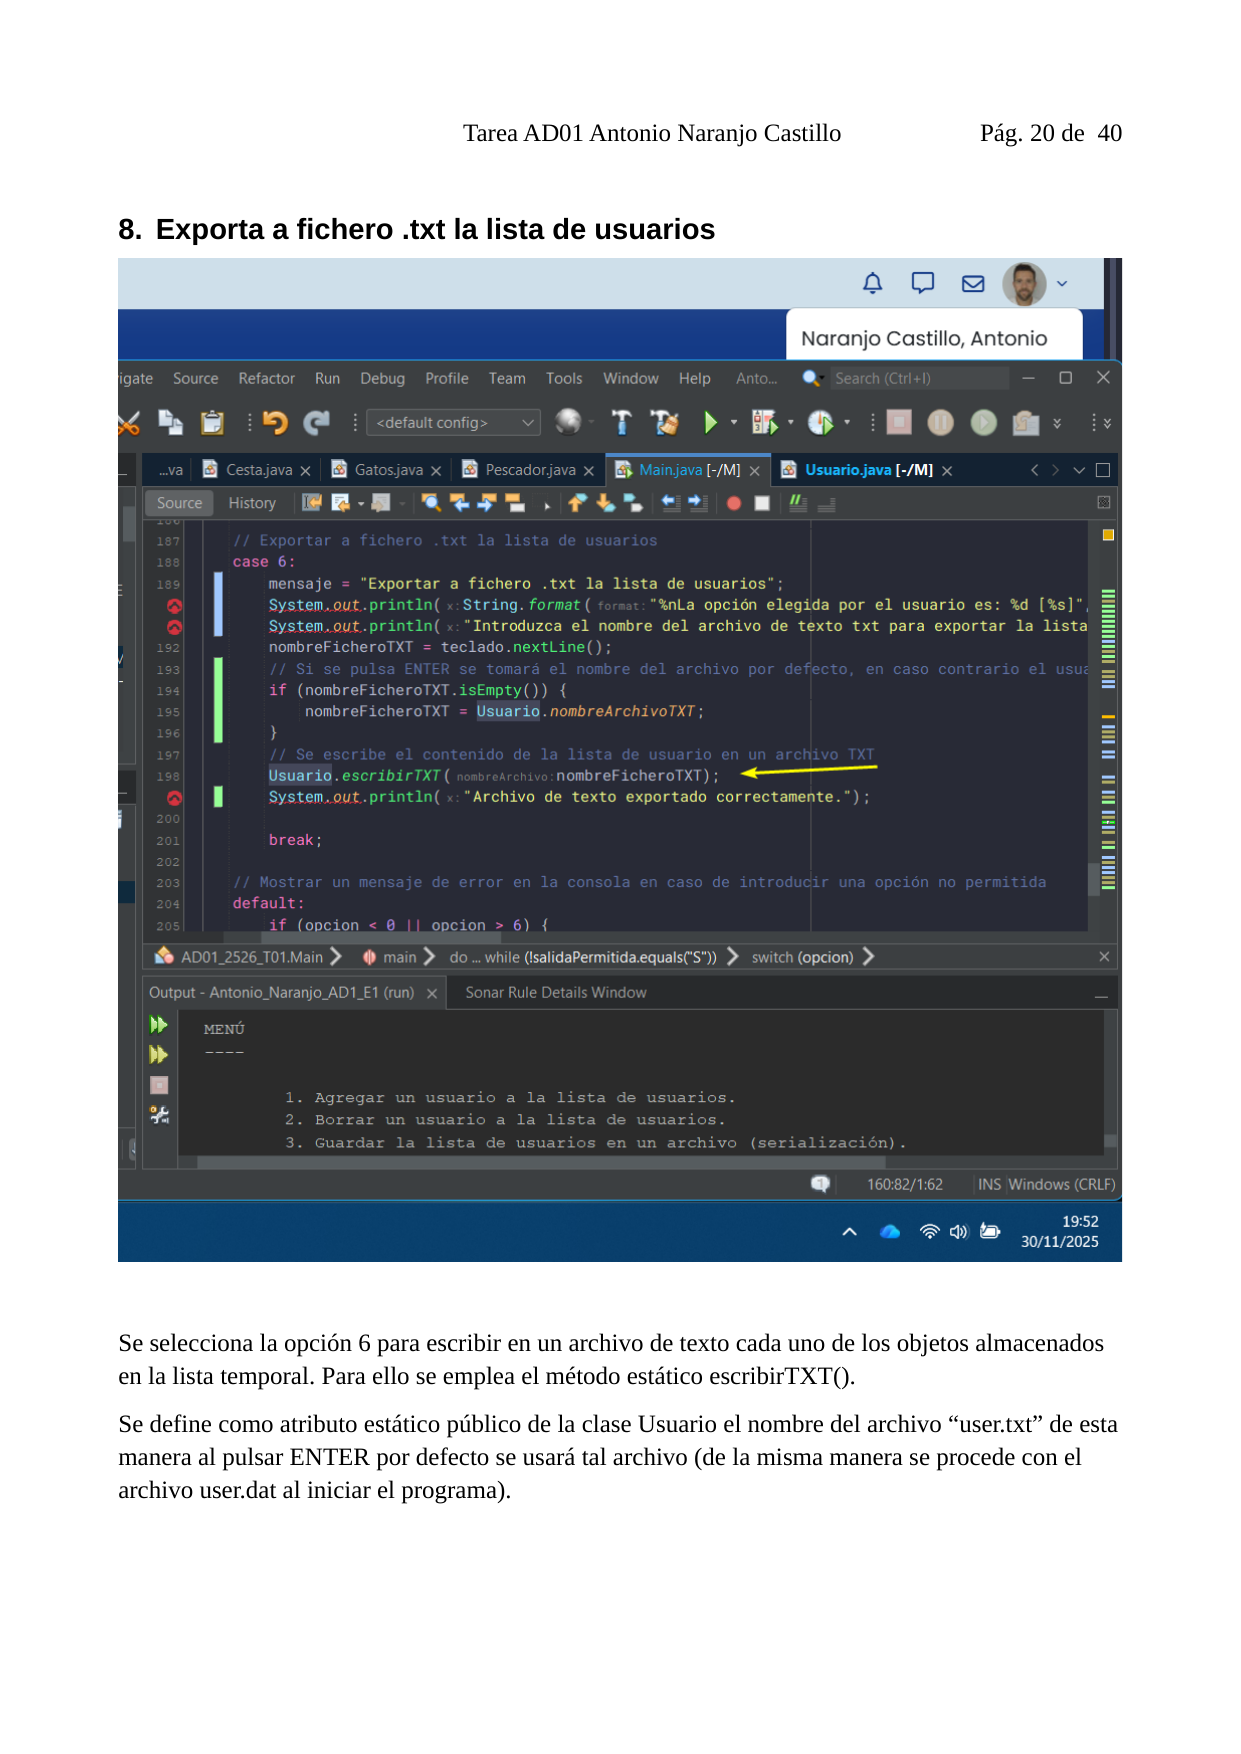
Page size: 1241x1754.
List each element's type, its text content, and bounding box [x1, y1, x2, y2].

picture [118, 258, 1123, 1262]
text Se selecciona la opción 6 para escribir en un archivo de texto cada uno de los objetos almacenados en la lista temporal. Para ello se emplea el método estático escribirTXT(). [118, 1328, 1122, 1390]
subtitle Exporta a fichero .txt la lista de usuarios [118, 212, 1122, 246]
text Se define como atributo estático público de la clase Usuario el nombre del archivo “user.txt” de esta manera al pulsar ENTER por defecto se usará tal archivo (de la misma manera se procede con el archivo user.dat al iniciar el programa). [118, 1409, 1122, 1504]
